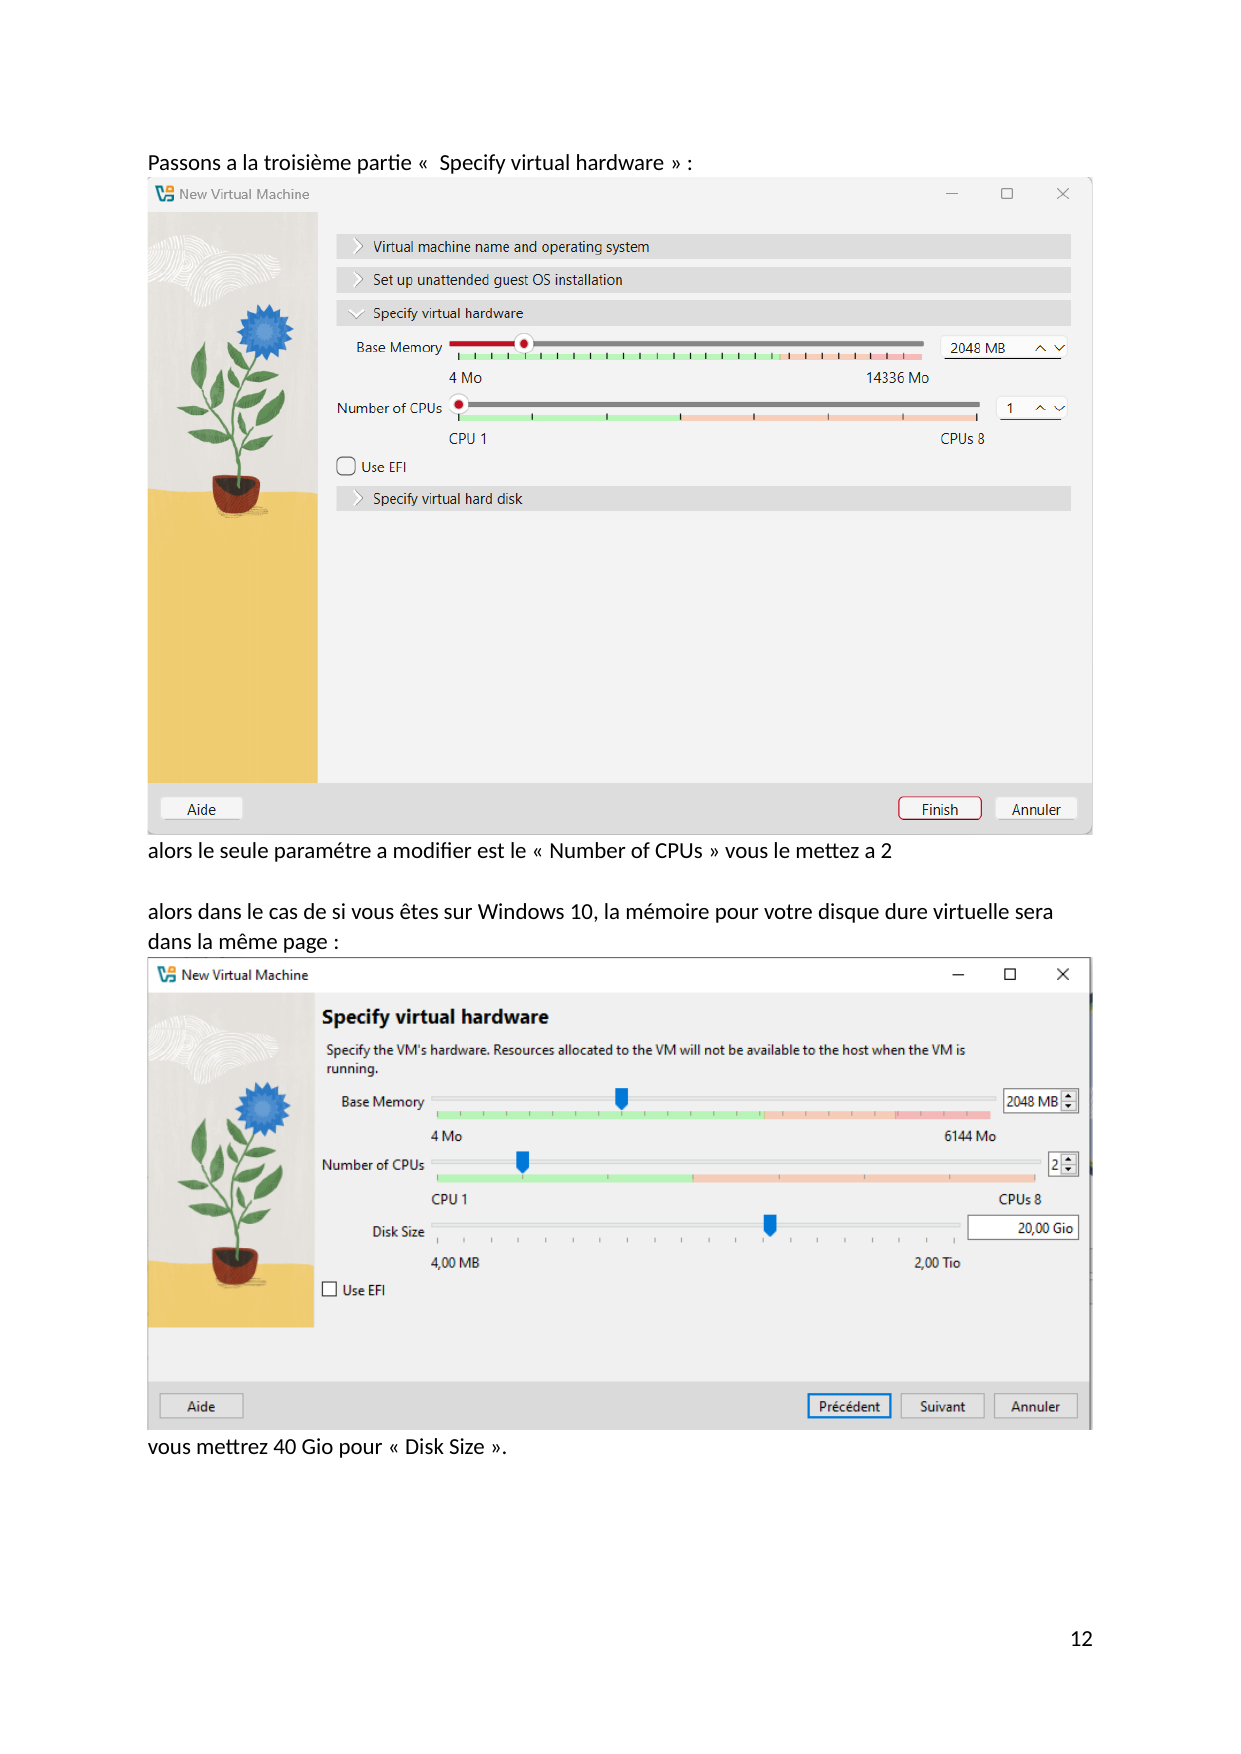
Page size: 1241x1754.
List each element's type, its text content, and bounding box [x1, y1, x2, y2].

picture [147, 957, 1093, 1430]
text Passons a la troisième partie « Specify virtual hardware » : alors le seule paramétre a modifier est le « Number of CPUs » vous le mettez a 2 alors dans le cas de si vous êtes sur Windows 10, la mémoire pour votre disque dure virtuelle sera dans la même page : vous mettrez 40 Gio pour « Disk Size ». [148, 148, 1093, 177]
picture [147, 177, 1093, 835]
text Passons a la troisième partie « Specify virtual hardware » : alors le seule paramétre a modifier est le « Number of CPUs » vous le mettez a 2 alors dans le cas de si vous êtes sur Windows 10, la mémoire pour votre disque dure virtuelle sera dans la même page : vous mettrez 40 Gio pour « Disk Size ». [148, 1430, 1093, 1521]
text Passons a la troisième partie « Specify virtual hardware » : alors le seule paramétre a modifier est le « Number of CPUs » vous le mettez a 2 alors dans le cas de si vous êtes sur Windows 10, la mémoire pour votre disque dure virtuelle sera dans la même page : vous mettrez 40 Gio pour « Disk Size ». [148, 835, 1093, 957]
